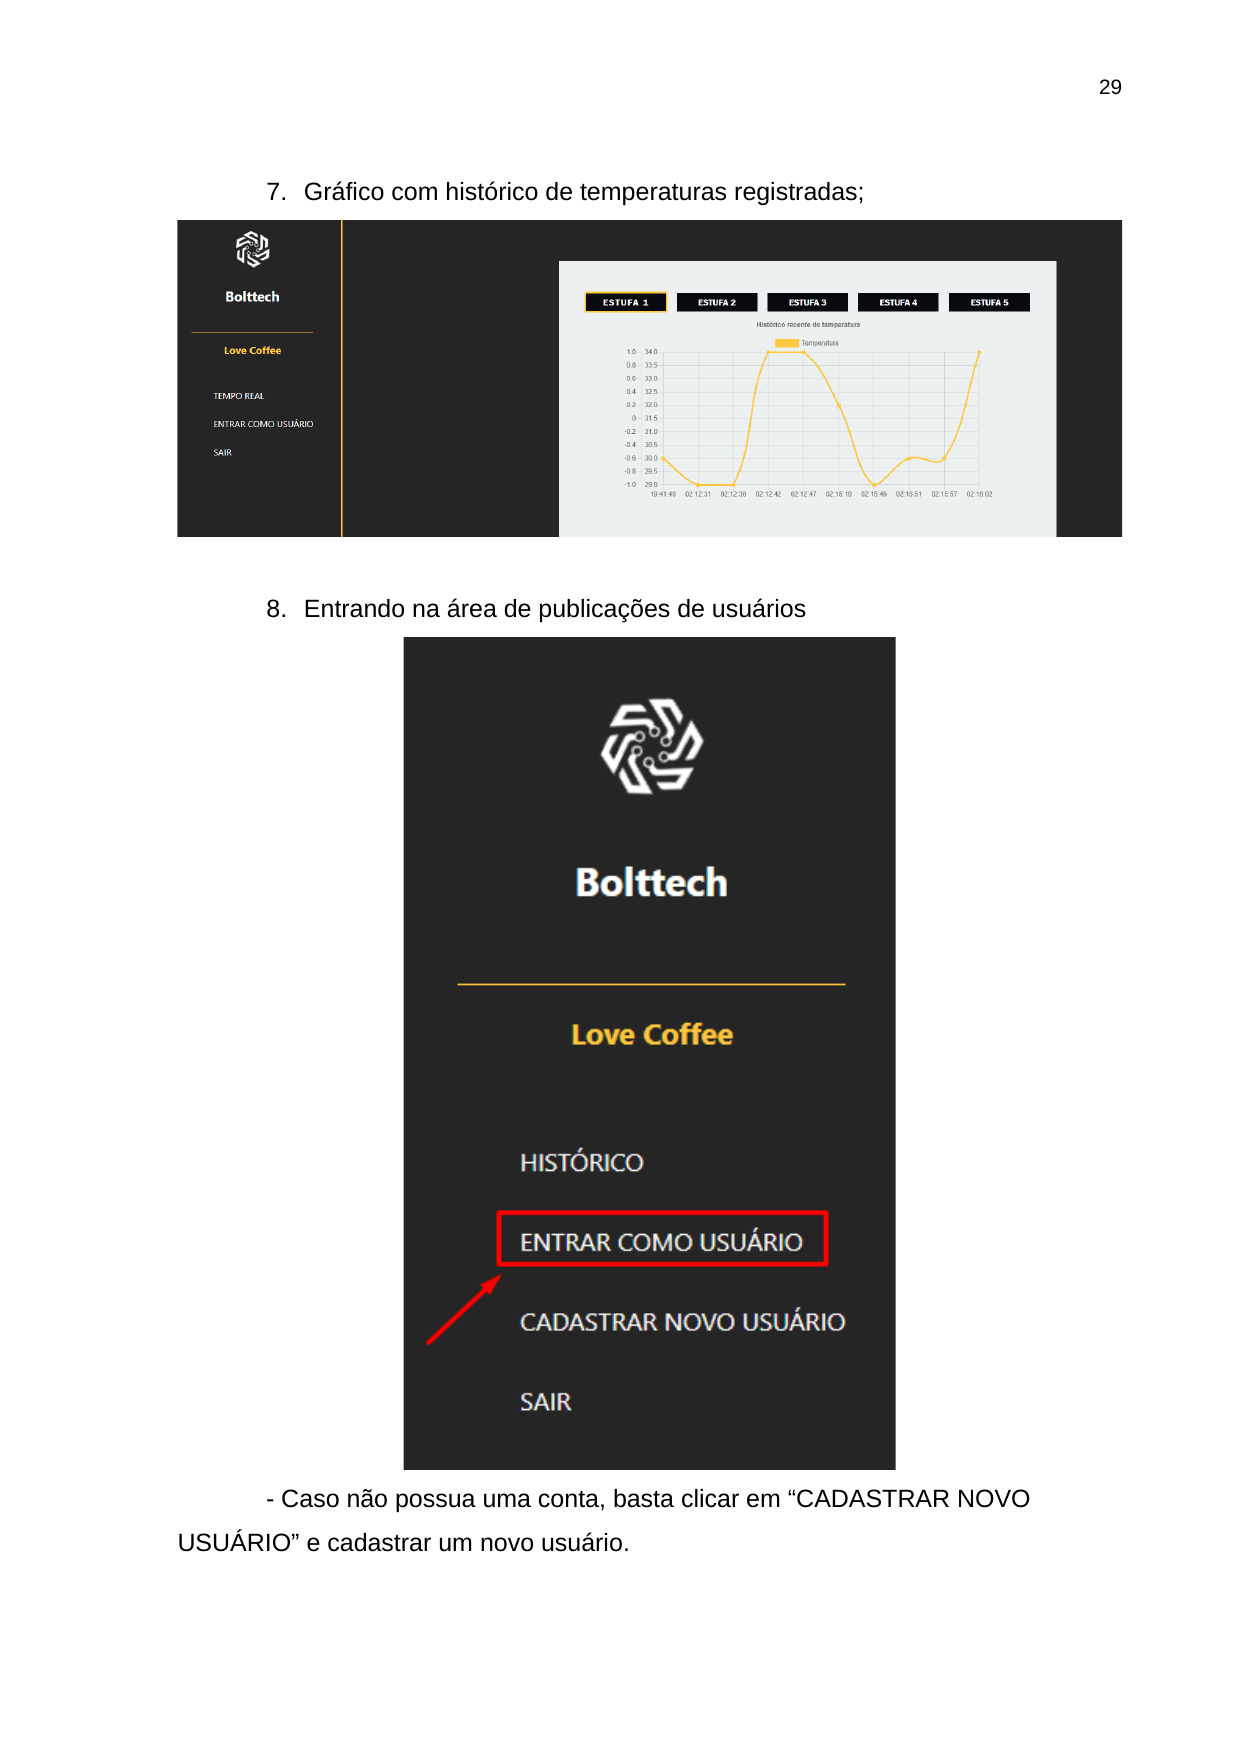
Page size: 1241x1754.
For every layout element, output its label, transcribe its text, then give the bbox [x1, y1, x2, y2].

picture [177, 220, 1123, 537]
text - Caso não possua uma conta, basta clicar em “CADASTRAR NOVO USUÁRIO” e cadastrar um novo usuário. [177, 1484, 1122, 1556]
picture [403, 637, 896, 1470]
list Entrando na área de publicações de usuários [266, 594, 1122, 623]
list Gráfico com histórico de temperaturas registradas; [266, 177, 1122, 206]
